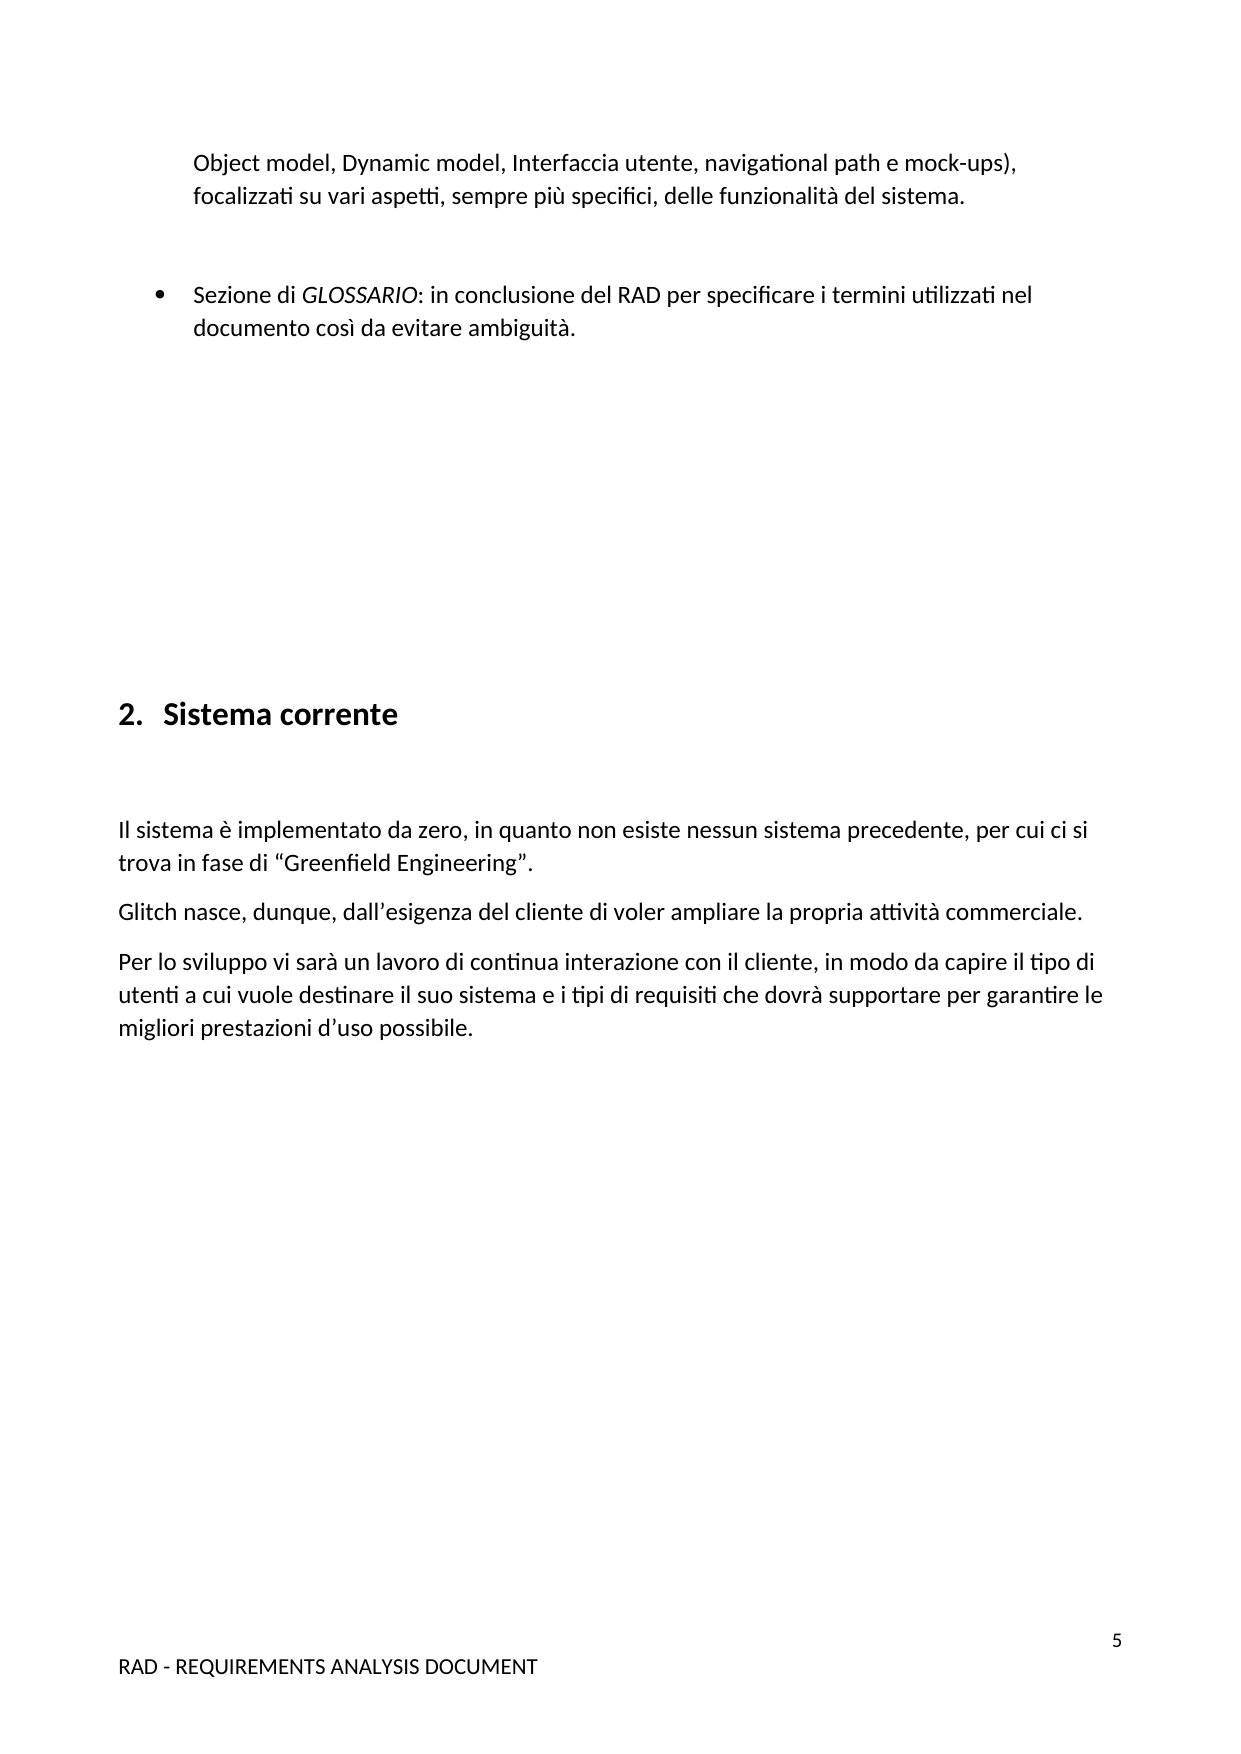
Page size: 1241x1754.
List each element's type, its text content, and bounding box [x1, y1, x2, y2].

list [156, 148, 1122, 211]
text Il sistema è implementato da zero, in quanto non esiste nessun sistema precedente, per cui ci si trova in fase di “Greenfield Engineering”. [118, 814, 1122, 877]
list Sistema corrente [118, 693, 1122, 733]
text Per lo sviluppo vi sarà un lavoro di continua interazione con il cliente, in modo da capire il tipo di utenti a cui vuole destinare il suo sistema e i tipi di requisiti che dovrà supportare per garantire le migliori prestazioni d’uso possibile. [118, 946, 1122, 1042]
text Glitch nasce, dunque, dall’esigenza del cliente di voler ampliare la propria attività commerciale. [118, 896, 1122, 927]
list Sezione di GLOSSARIO: in conclusione del RAD per specificare i termini utilizzati nel documento così da evitare ambiguità. [156, 280, 1122, 343]
